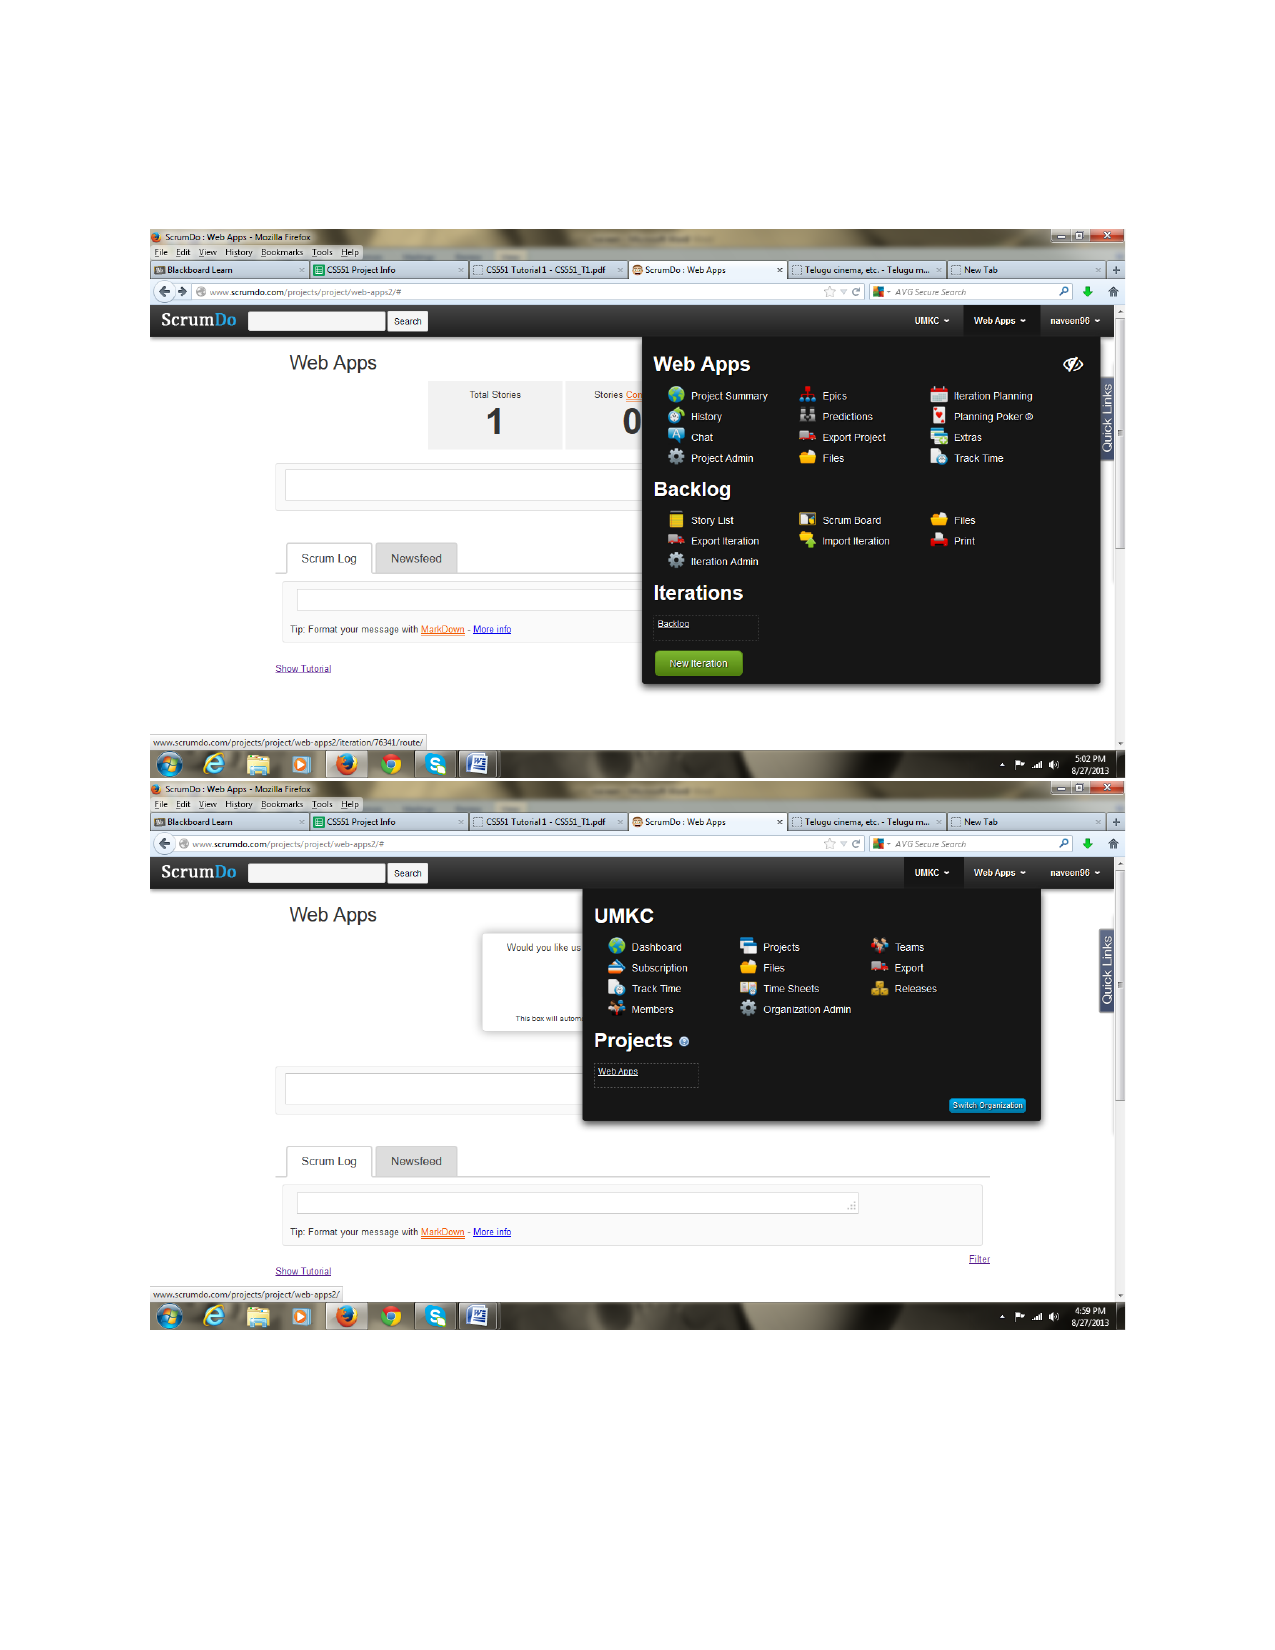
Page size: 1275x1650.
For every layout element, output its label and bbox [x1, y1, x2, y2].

picture [150, 781, 1125, 1330]
picture [150, 229, 1125, 778]
